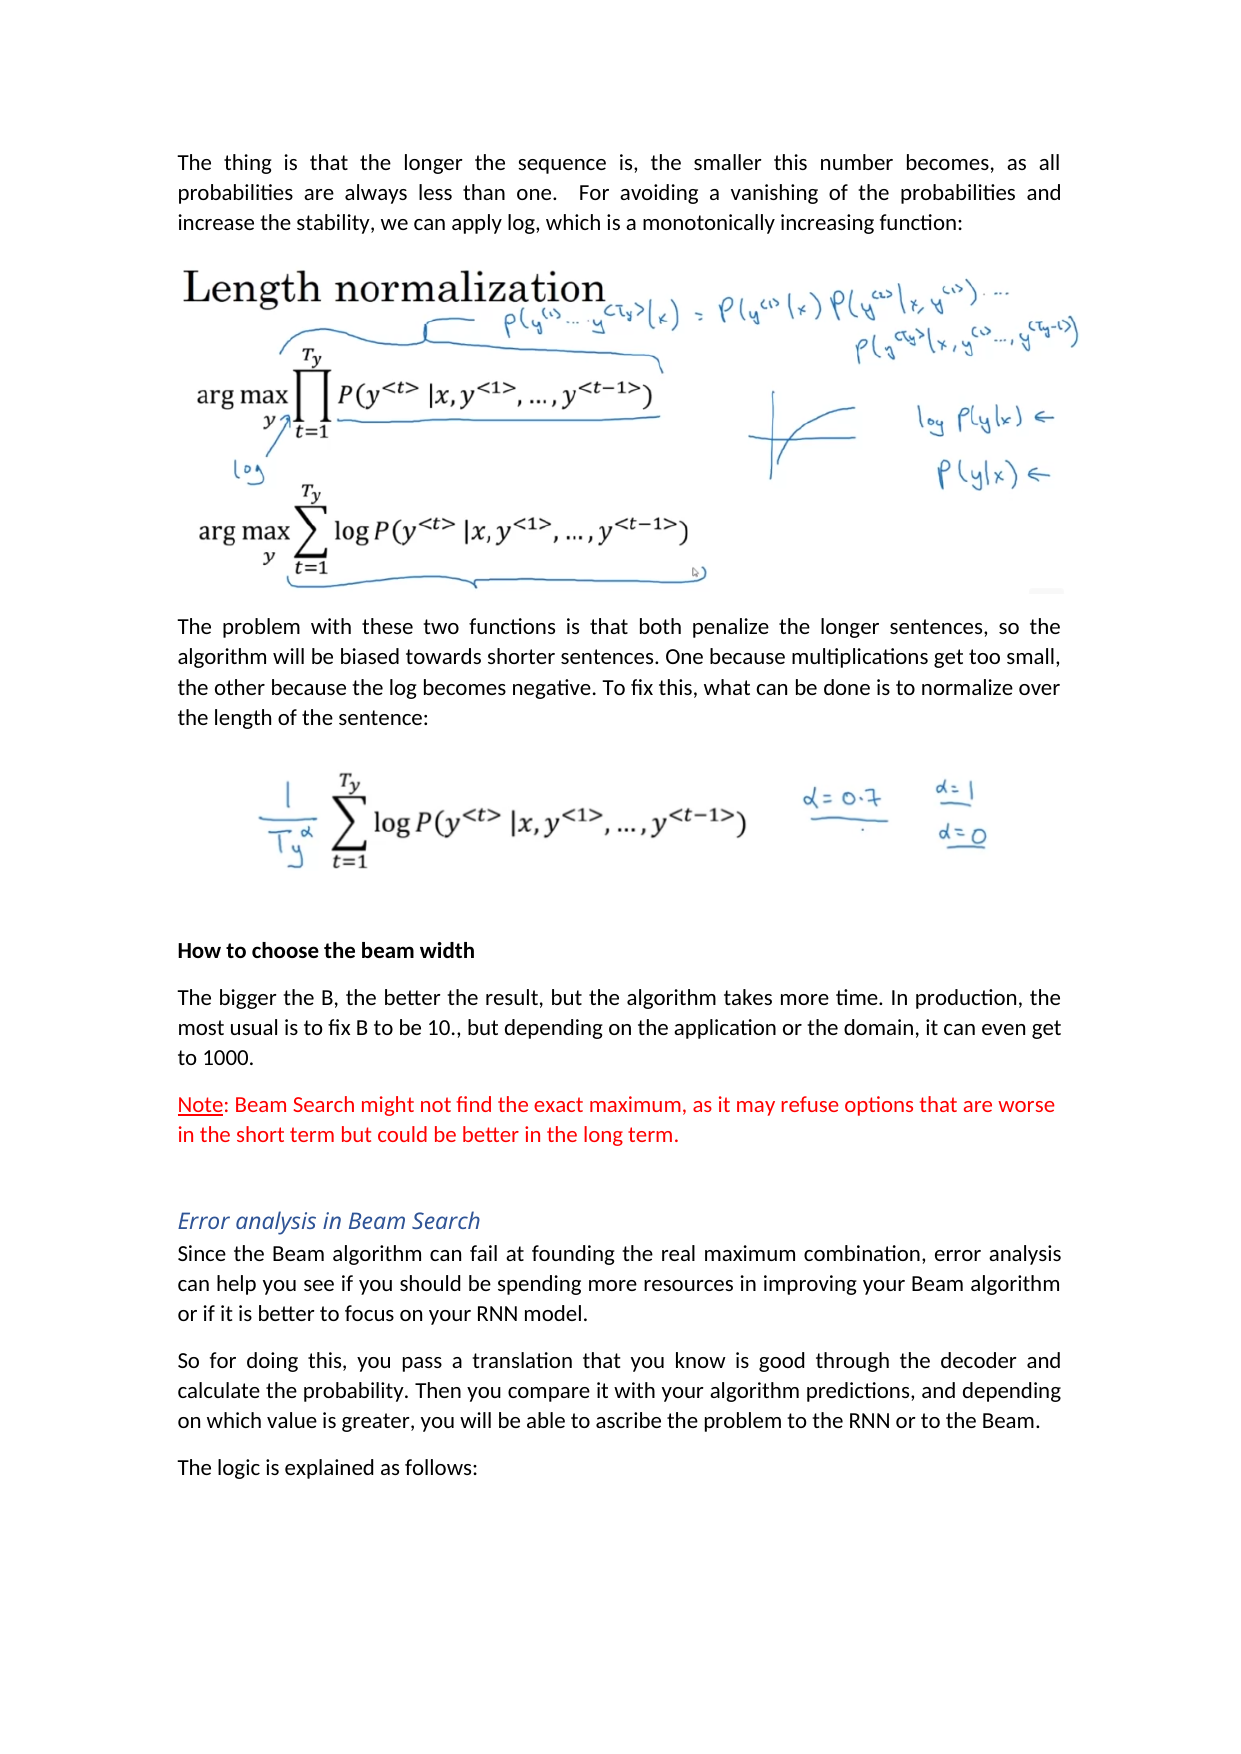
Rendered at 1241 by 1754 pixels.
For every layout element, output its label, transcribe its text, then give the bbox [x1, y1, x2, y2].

picture [248, 749, 992, 871]
text Since the Beam algorithm can fail at founding the real maximum combination, error analysis can help you see if you should be spending more resources in improving your Beam algorithm or if it is better to focus on your RNN model. [177, 1239, 1063, 1327]
subtitle Error analysis in Beam Search [177, 1205, 1063, 1236]
picture [177, 255, 1085, 594]
text Note: Beam Search might not find the exact maximum, as it may refuse options that are worse in the short term but could be better in the long term. [177, 1090, 1063, 1148]
text The bigger the B, the better the result, but the algorithm takes more time. In production, the most usual is to fix B to be 10., but depending on the application or the domain, it can even get to 1000. [177, 983, 1063, 1071]
text How to choose the beam width [177, 936, 1063, 964]
text The problem with these two functions is that both penalize the longer sentences, so the algorithm will be biased towards shorter sentences. One because multiplications get too small, the other because the log becomes negative. To fix this, what can be done is to normalize over the length of the sentence: [177, 612, 1063, 731]
text The thing is that the longer the sequence is, the smaller this number becomes, as all probabilities are always less than one. For avoiding a vanishing of the probabilities and increase the stability, we can apply log, which is a monotonically increasing function: [177, 148, 1063, 236]
text The logic is explained as follows: [177, 1453, 1063, 1482]
text So for doing this, you pass a translation that you know is good through the decoder and calculate the probability. Then you compare it with your algorithm predictions, and depending on which value is greater, you will be able to ascribe the problem to the RNN or to the Beam. [177, 1346, 1063, 1435]
